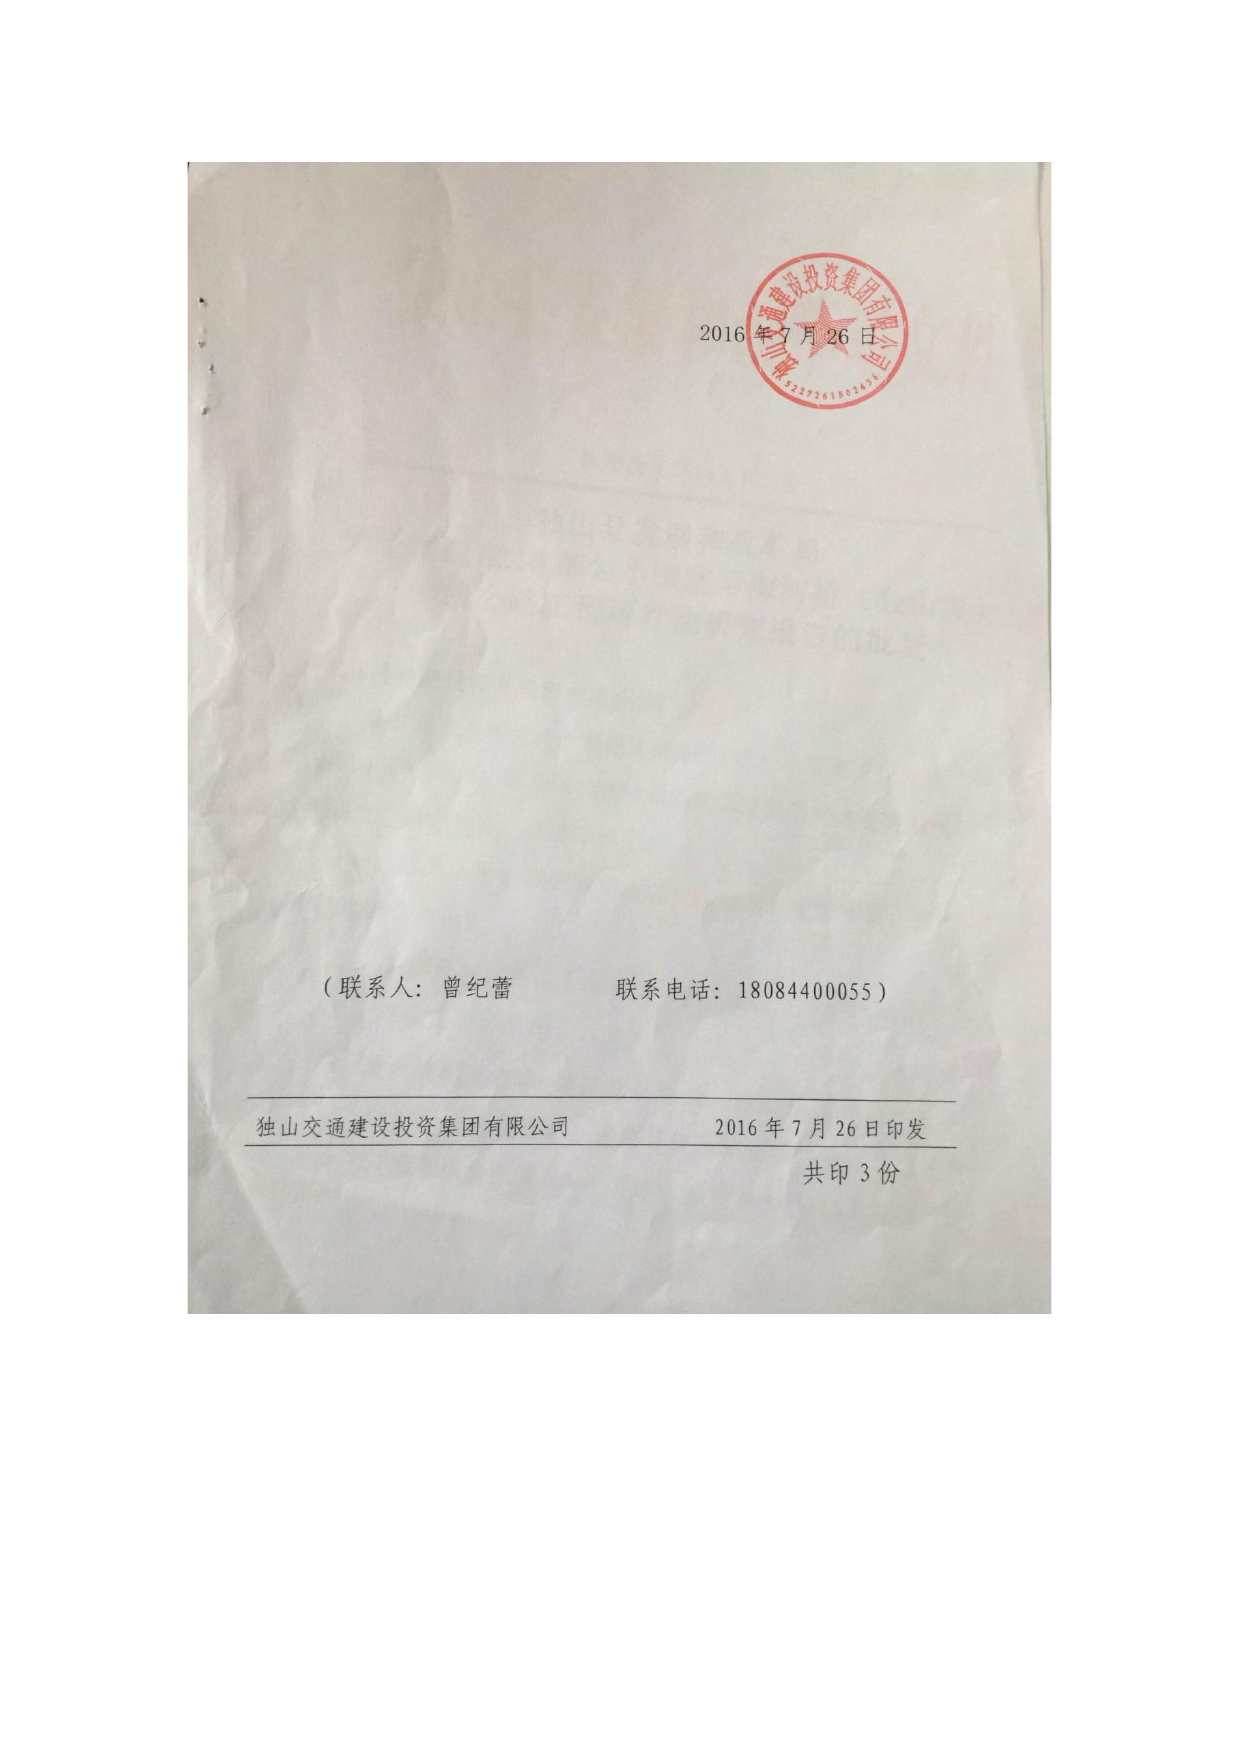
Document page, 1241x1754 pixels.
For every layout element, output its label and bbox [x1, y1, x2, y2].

picture [187, 162, 1052, 1314]
